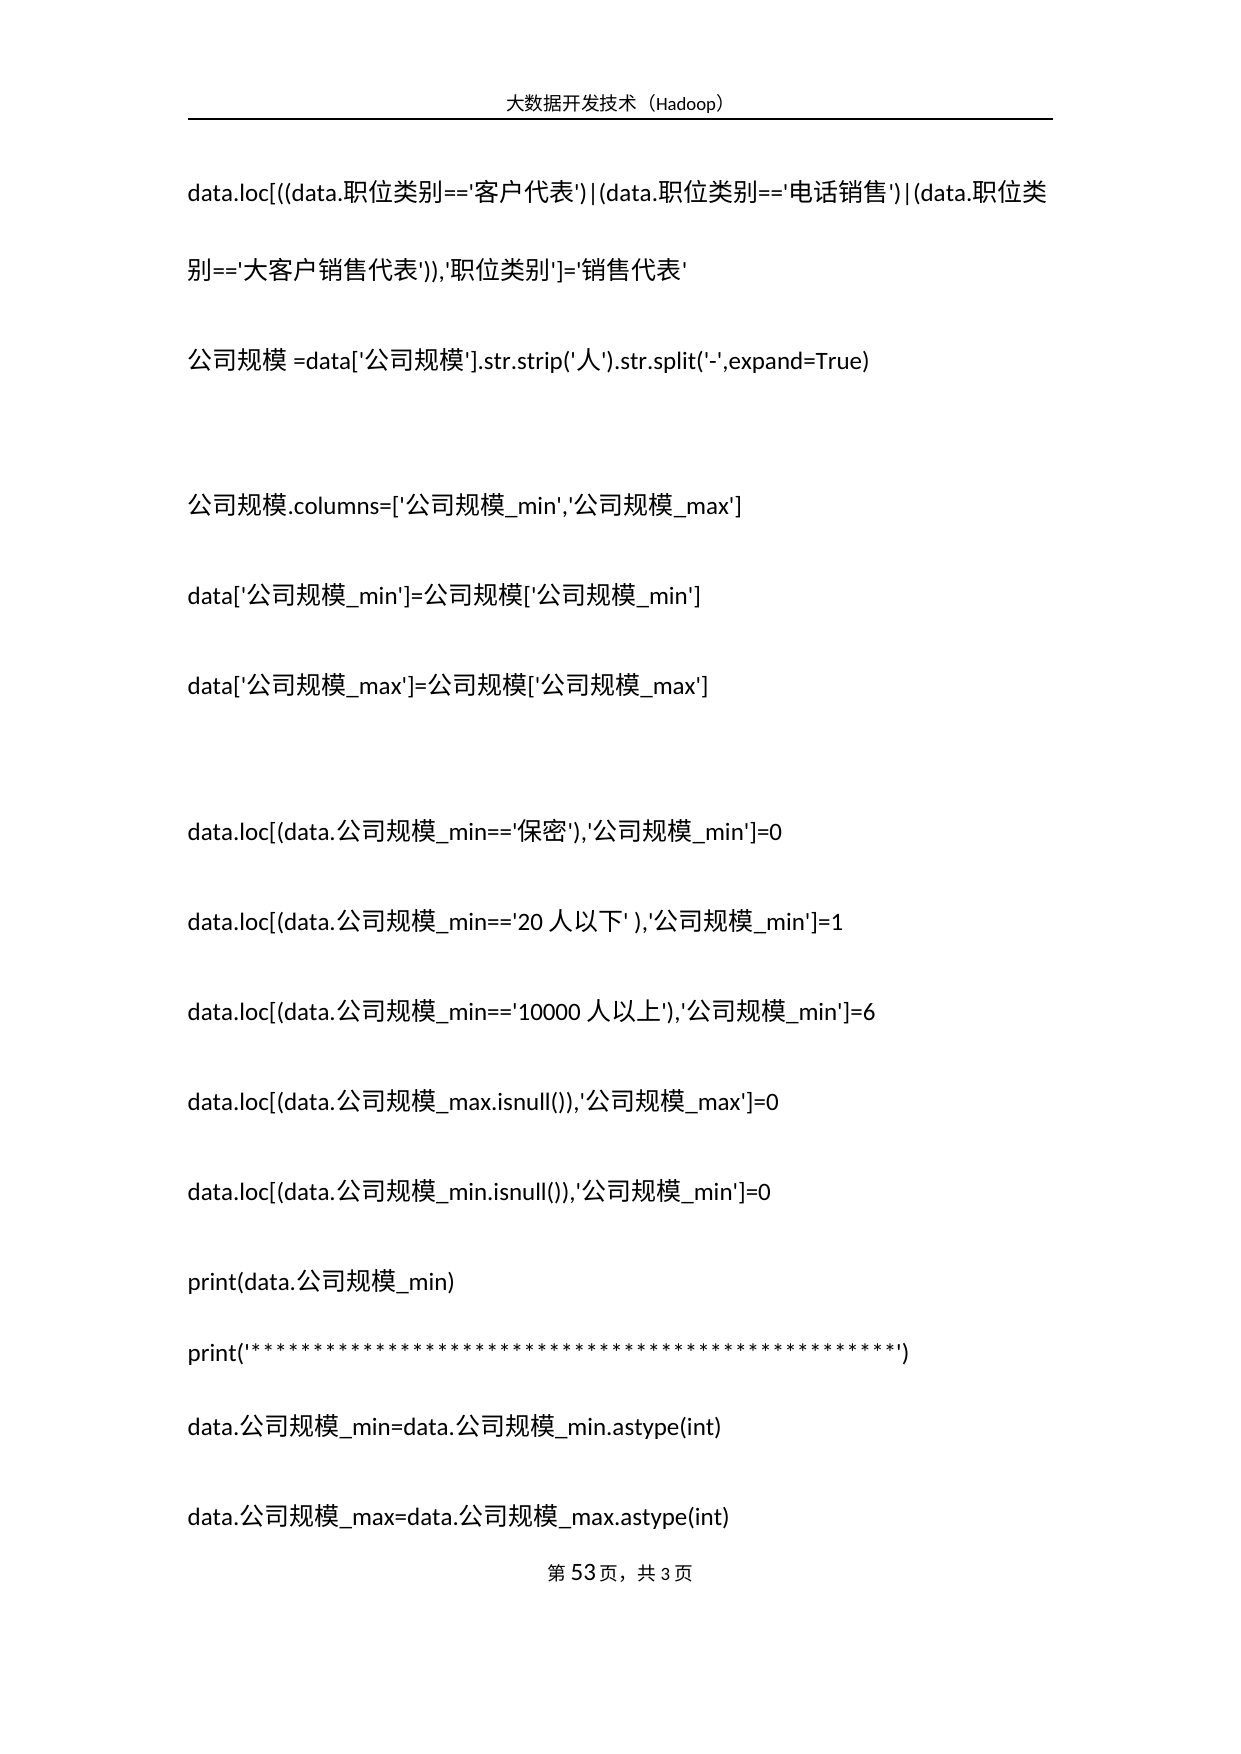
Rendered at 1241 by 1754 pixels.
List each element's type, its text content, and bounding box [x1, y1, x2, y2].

text data.loc[(data.公司规模_max.isnull()),'公司规模_max']=0 [187, 1065, 1053, 1133]
text data.公司规模_max=data.公司规模_max.astype(int) [187, 1480, 1053, 1548]
text data['公司规模_min']=公司规模['公司规模_min'] [187, 560, 1053, 628]
text data.loc[((data.职位类别=='客户代表')|(data.职位类别=='电话销售')|(data.职位类别=='大客户销售代表')),'职位类别']='销售代表' [187, 157, 1053, 303]
text data['公司规模_max']=公司规模['公司规模_max'] [187, 650, 1053, 718]
text 公司规模 =data['公司规模'].str.strip('人').str.split('-',expand=True) [187, 325, 1053, 393]
text print('****************************************************') [187, 1335, 1053, 1369]
text data.loc[(data.公司规模_min=='10000人以上'),'公司规模_min']=6 [187, 975, 1053, 1043]
text print(data.公司规模_min) [187, 1245, 1053, 1313]
text data.loc[(data.公司规模_min=='20人以下' ),'公司规模_min']=1 [187, 885, 1053, 953]
text data.loc[(data.公司规模_min.isnull()),'公司规模_min']=0 [187, 1155, 1053, 1223]
text data.公司规模_min=data.公司规模_min.astype(int) [187, 1390, 1053, 1458]
text 公司规模.columns=['公司规模_min','公司规模_max'] [187, 470, 1053, 538]
text data.loc[(data.公司规模_min=='保密'),'公司规模_min']=0 [187, 795, 1053, 863]
